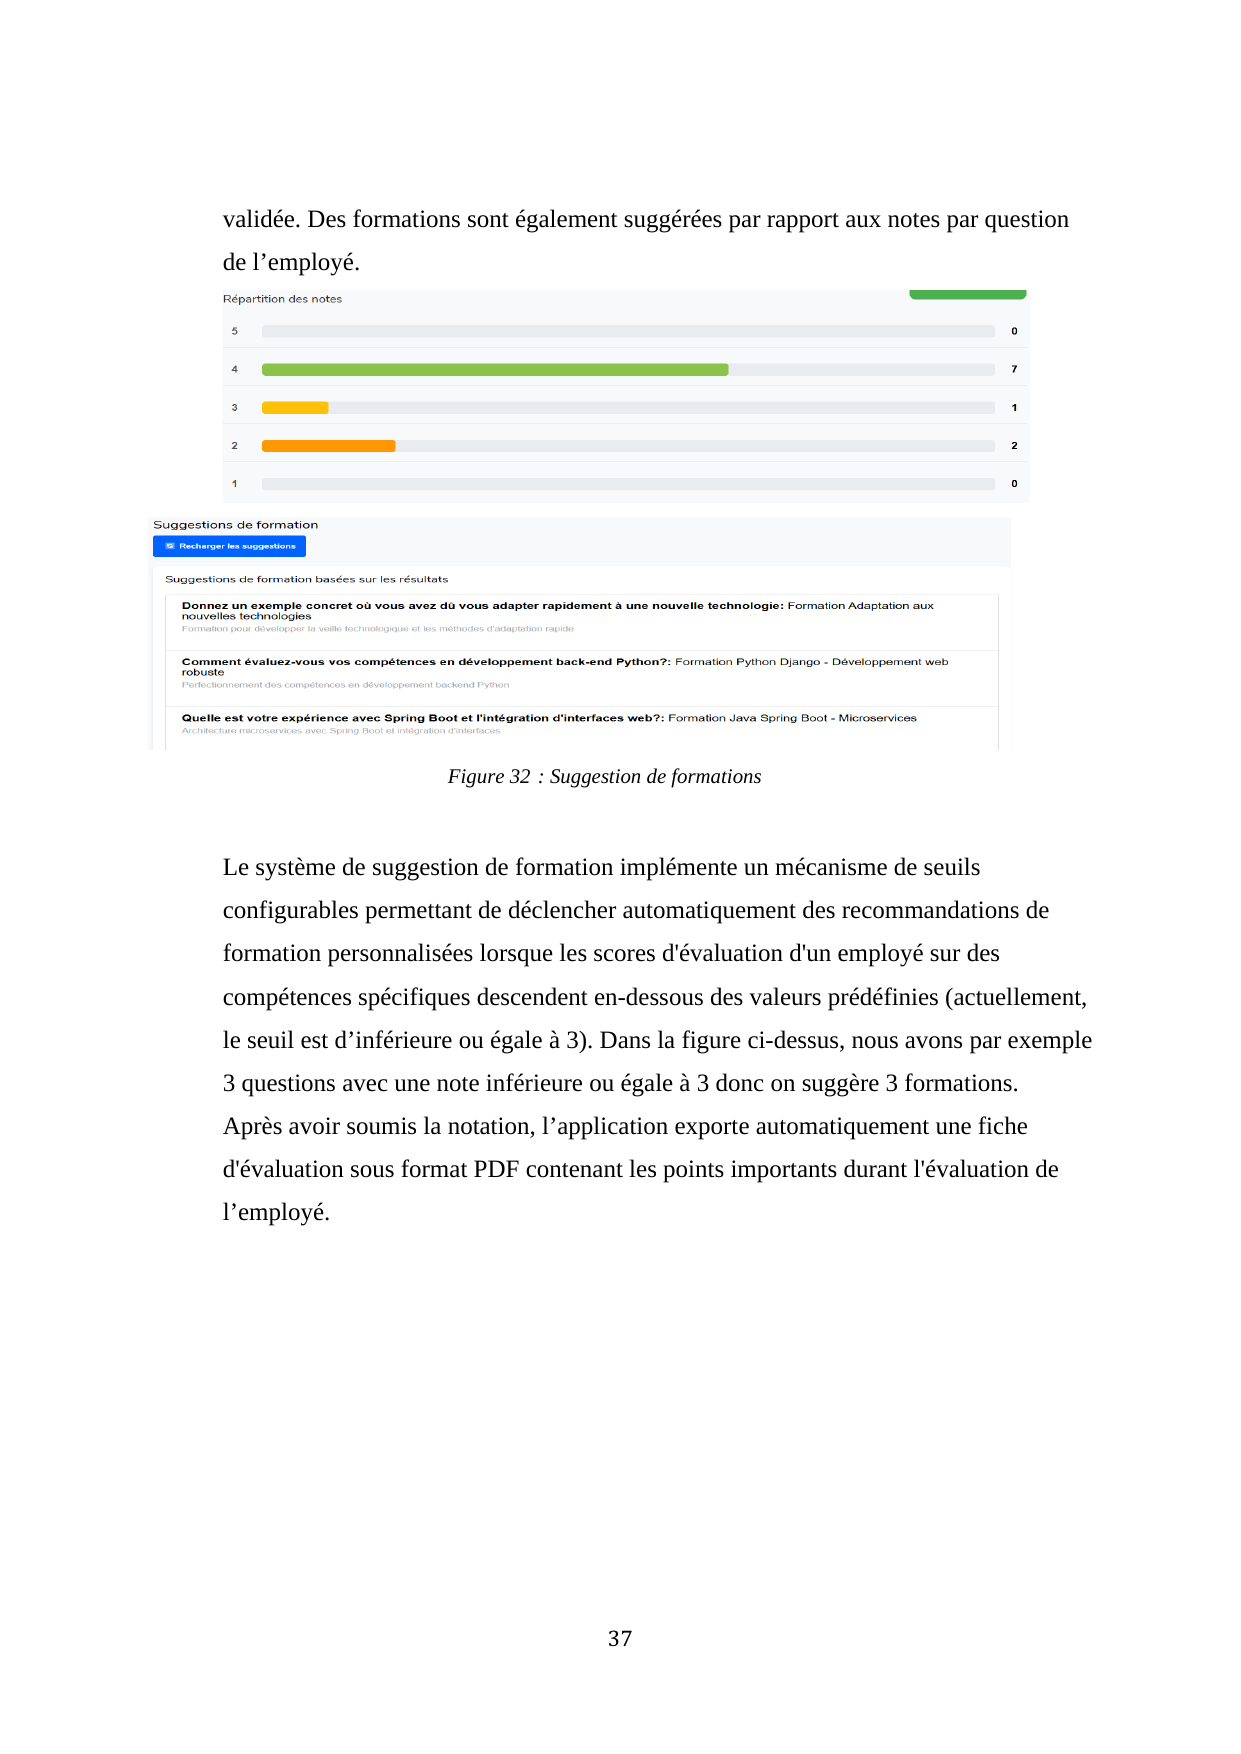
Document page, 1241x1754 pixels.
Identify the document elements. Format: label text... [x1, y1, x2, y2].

text Le système de suggestion de formation implémente un mécanisme de seuils configurables permettant de déclencher automatiquement des recommandations de formation personnalisées lorsque les scores d'évaluation d'un employé sur des compétences spécifiques descendent en-dessous des valeurs prédéfinies (actuellement, le seuil est d’inférieure ou égale à 3). Dans la figure ci-dessus, nous avons par exemple 3 questions avec une note inférieure ou égale à 3 donc on suggère 3 formations. Après avoir soumis la notation, l’application exporte automatiquement une fiche d'évaluation sous format PDF contenant les points importants durant l'évaluation de l’employé. [223, 852, 1092, 1226]
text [223, 204, 1092, 503]
picture [222, 290, 1031, 503]
picture [147, 517, 1012, 750]
text Figure 32 : Suggestion de formations [373, 764, 1092, 788]
